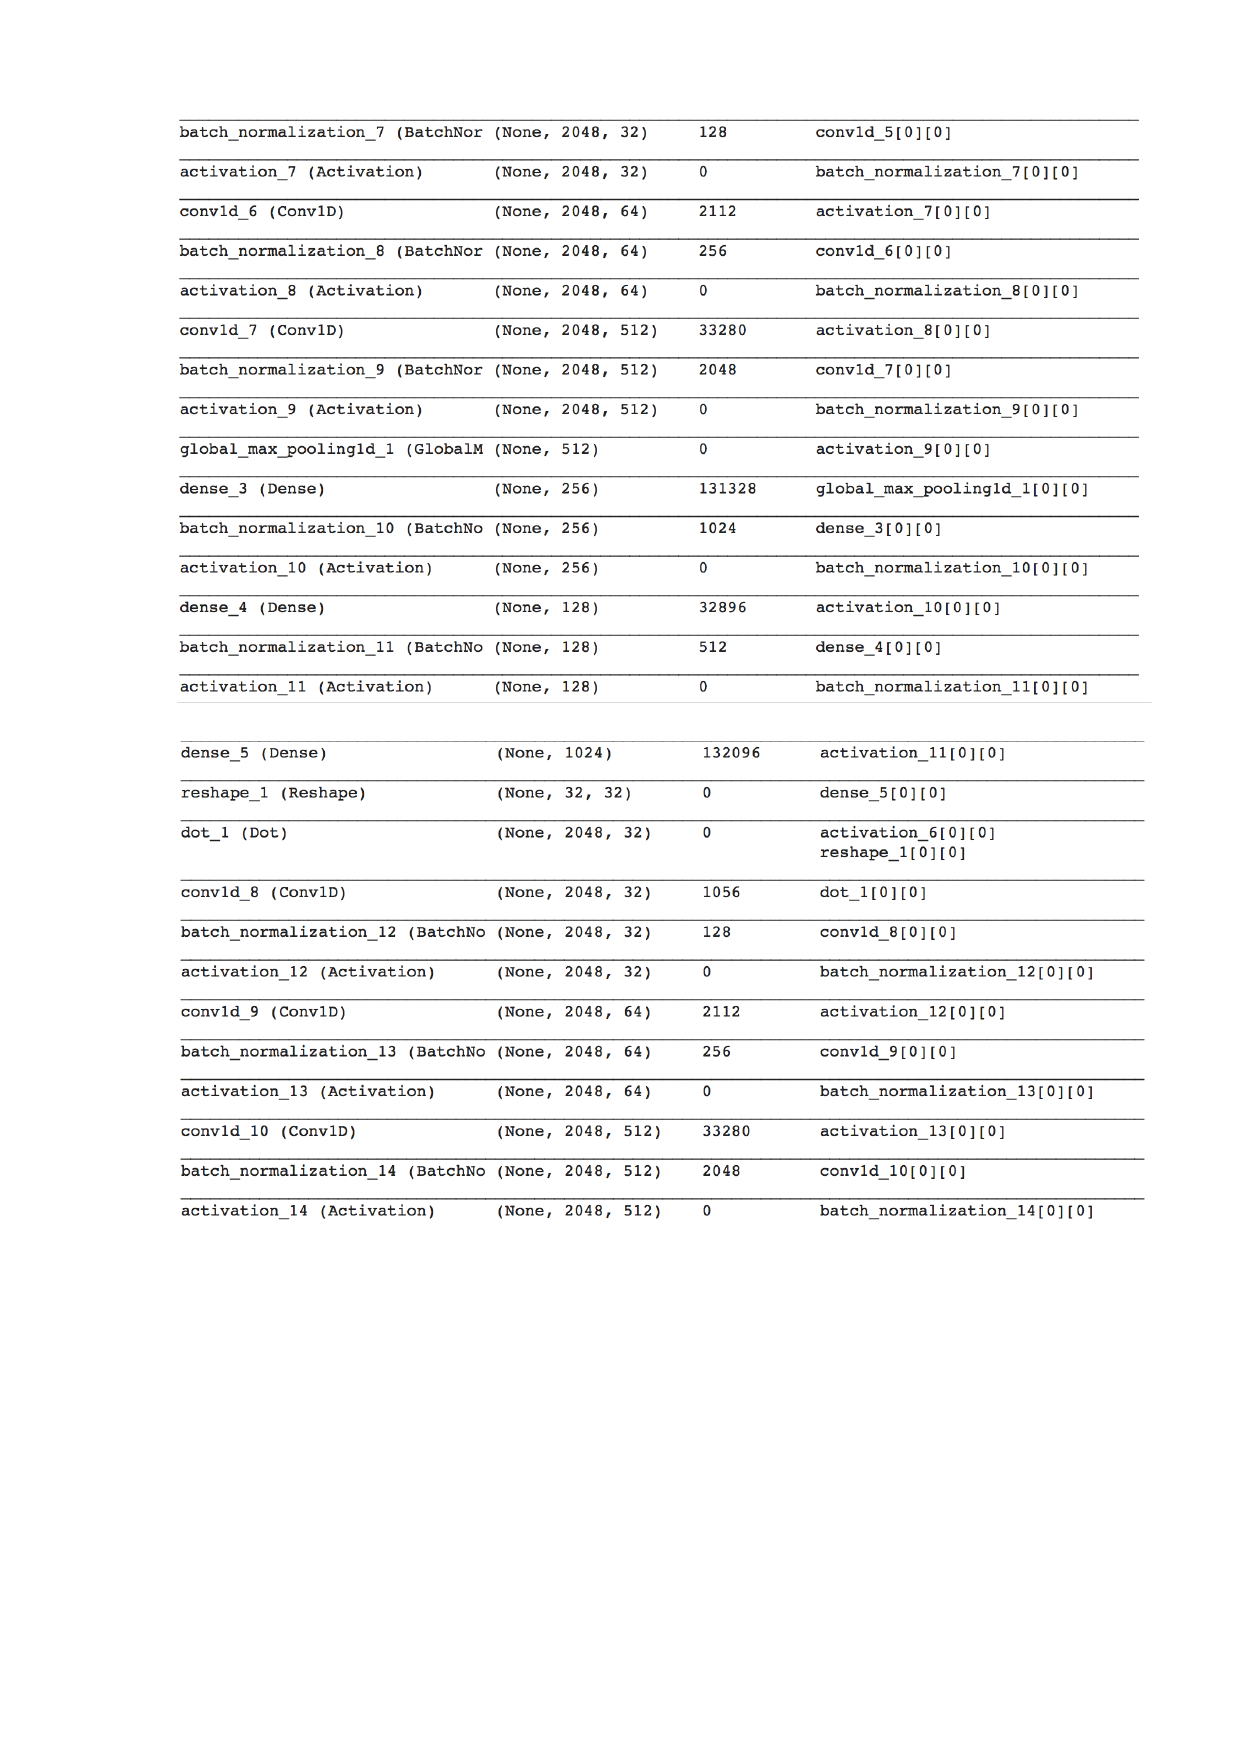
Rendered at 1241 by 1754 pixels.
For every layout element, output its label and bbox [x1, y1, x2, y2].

picture [177, 118, 1152, 704]
picture [177, 741, 1152, 1220]
